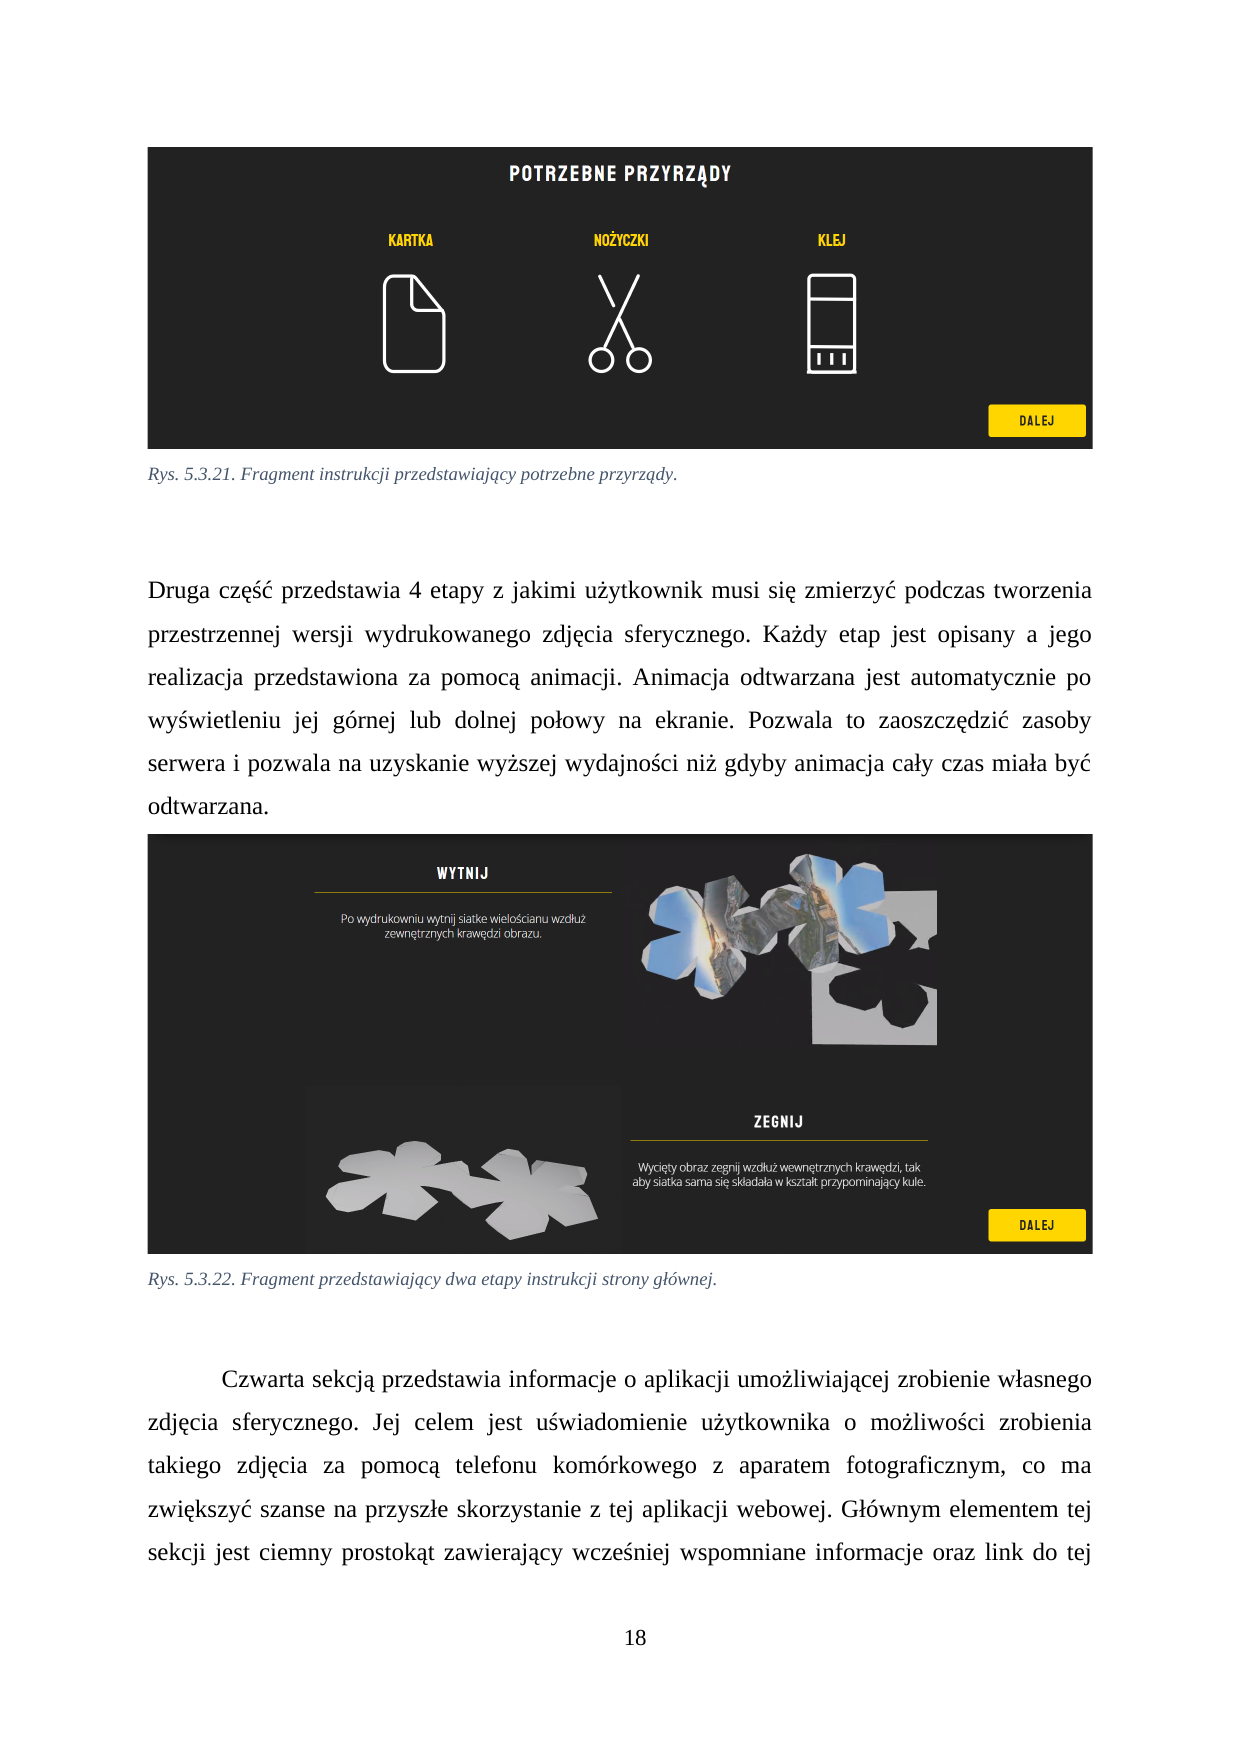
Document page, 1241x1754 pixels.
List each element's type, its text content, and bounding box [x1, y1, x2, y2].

picture [147, 147, 1093, 449]
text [148, 1364, 1093, 1566]
text Druga część przedstawia 4 etapy z jakimi użytkownik musi się zmierzyć podczas tworzenia przestrzennej wersji wydrukowanego zdjęcia sferycznego. Każdy etap jest opisany a jego realizacja przedstawiona za pomocą animacji. Animacja odtwarzana jest automatycznie po wyświetleniu jej górnej lub dolnej połowy na ekranie. Pozwala to zaoszczędzić zasoby serwera i pozwala na uzyskanie wyższej wydajności niż gdyby animacja cały czas miała być odtwarzana. [148, 576, 1093, 820]
picture [147, 834, 1093, 1254]
